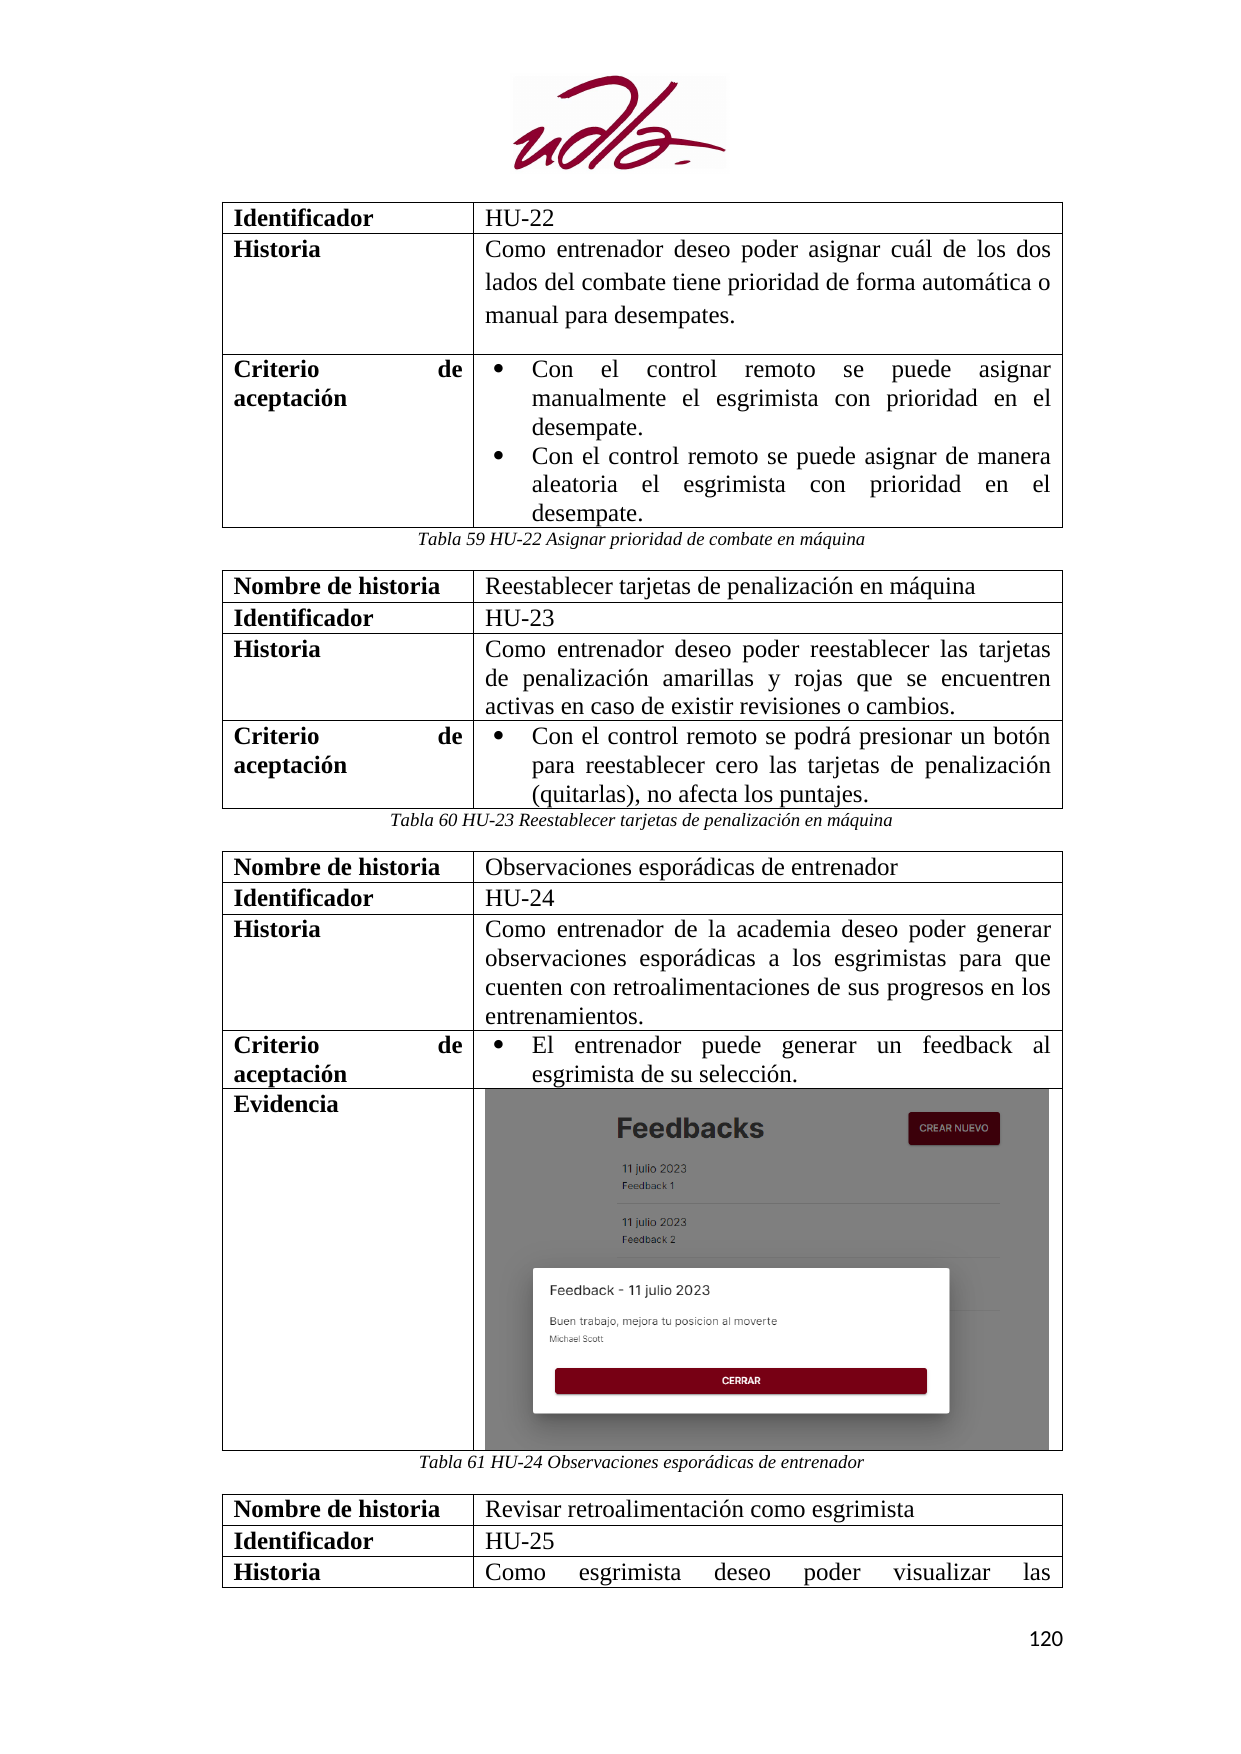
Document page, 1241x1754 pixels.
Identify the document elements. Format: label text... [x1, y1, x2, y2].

table_cell Con el control remoto se puede asignar manualmente el esgrimista con prioridad en el desempate. Con el control remoto se puede asignar de manera aleatoria el esgrimista con prioridad en el desempate. [474, 355, 1062, 527]
table_cell Historia [223, 634, 473, 720]
table_cell Con el control remoto se podrá presionar un botón para reestablecer cero las tarjetas de penalización (quitarlas), no afecta los puntajes. [474, 721, 1062, 807]
table_header Nombre de historia [223, 1495, 473, 1525]
table_cell Criterio de aceptación [223, 355, 473, 527]
text Tabla 59 HU-22 Asignar prioridad de combate en máquina [222, 528, 1063, 549]
table_cell Evidencia [223, 1089, 473, 1450]
picture [485, 1089, 1049, 1450]
text Tabla 60 HU-23 Reestablecer tarjetas de penalización en máquina [222, 809, 1063, 830]
table_cell HU-23 [474, 603, 1062, 633]
table_cell HU-25 [474, 1526, 1062, 1556]
table_header Observaciones esporádicas de entrenador [474, 852, 1062, 882]
table_cell HU-24 [474, 883, 1062, 913]
table_cell Como entrenador deseo poder reestablecer las tarjetas de penalización amarillas y rojas que se encuentren activas en caso de existir revisiones o cambios. [474, 634, 1062, 720]
table_cell Como entrenador de la academia deseo poder generar observaciones esporádicas a los esgrimistas para que cuenten con retroalimentaciones de sus progresos en los entrenamientos. [474, 915, 1062, 1029]
table_cell Identificador [223, 203, 473, 233]
table_cell El entrenador puede generar un feedback al esgrimista de su selección. [474, 1031, 1062, 1088]
table_cell Historia [223, 915, 473, 1029]
table_cell Historia [223, 1557, 473, 1587]
table_header Nombre de historia [223, 571, 473, 602]
table_header Reestablecer tarjetas de penalización en máquina [474, 571, 1062, 602]
table_cell Criterio de aceptación [223, 1031, 473, 1088]
table_cell Criterio de aceptación [223, 721, 473, 807]
table_cell Identificador [223, 1526, 473, 1556]
table_cell Historia [223, 234, 473, 353]
table_header Revisar retroalimentación como esgrimista [474, 1495, 1062, 1525]
table_cell [474, 1089, 485, 1450]
text Tabla 61 HU-24 Observaciones esporádicas de entrenador [222, 1451, 1063, 1473]
table_cell HU-22 [474, 203, 1062, 233]
table_cell Identificador [223, 603, 473, 633]
table_cell [1049, 1089, 1062, 1450]
table_header Nombre de historia [223, 852, 473, 882]
table_cell Como entrenador deseo poder asignar cuál de los dos lados del combate tiene prioridad de forma automática o manual para desempates. [474, 234, 1062, 353]
table_cell Como esgrimista deseo poder visualizar las retroalimentaciones creadas por mi entrenador para contar con datos actualizados acerca de mi desempeño. [474, 1557, 1062, 1587]
table_cell Identificador [223, 883, 473, 913]
picture [509, 73, 731, 174]
